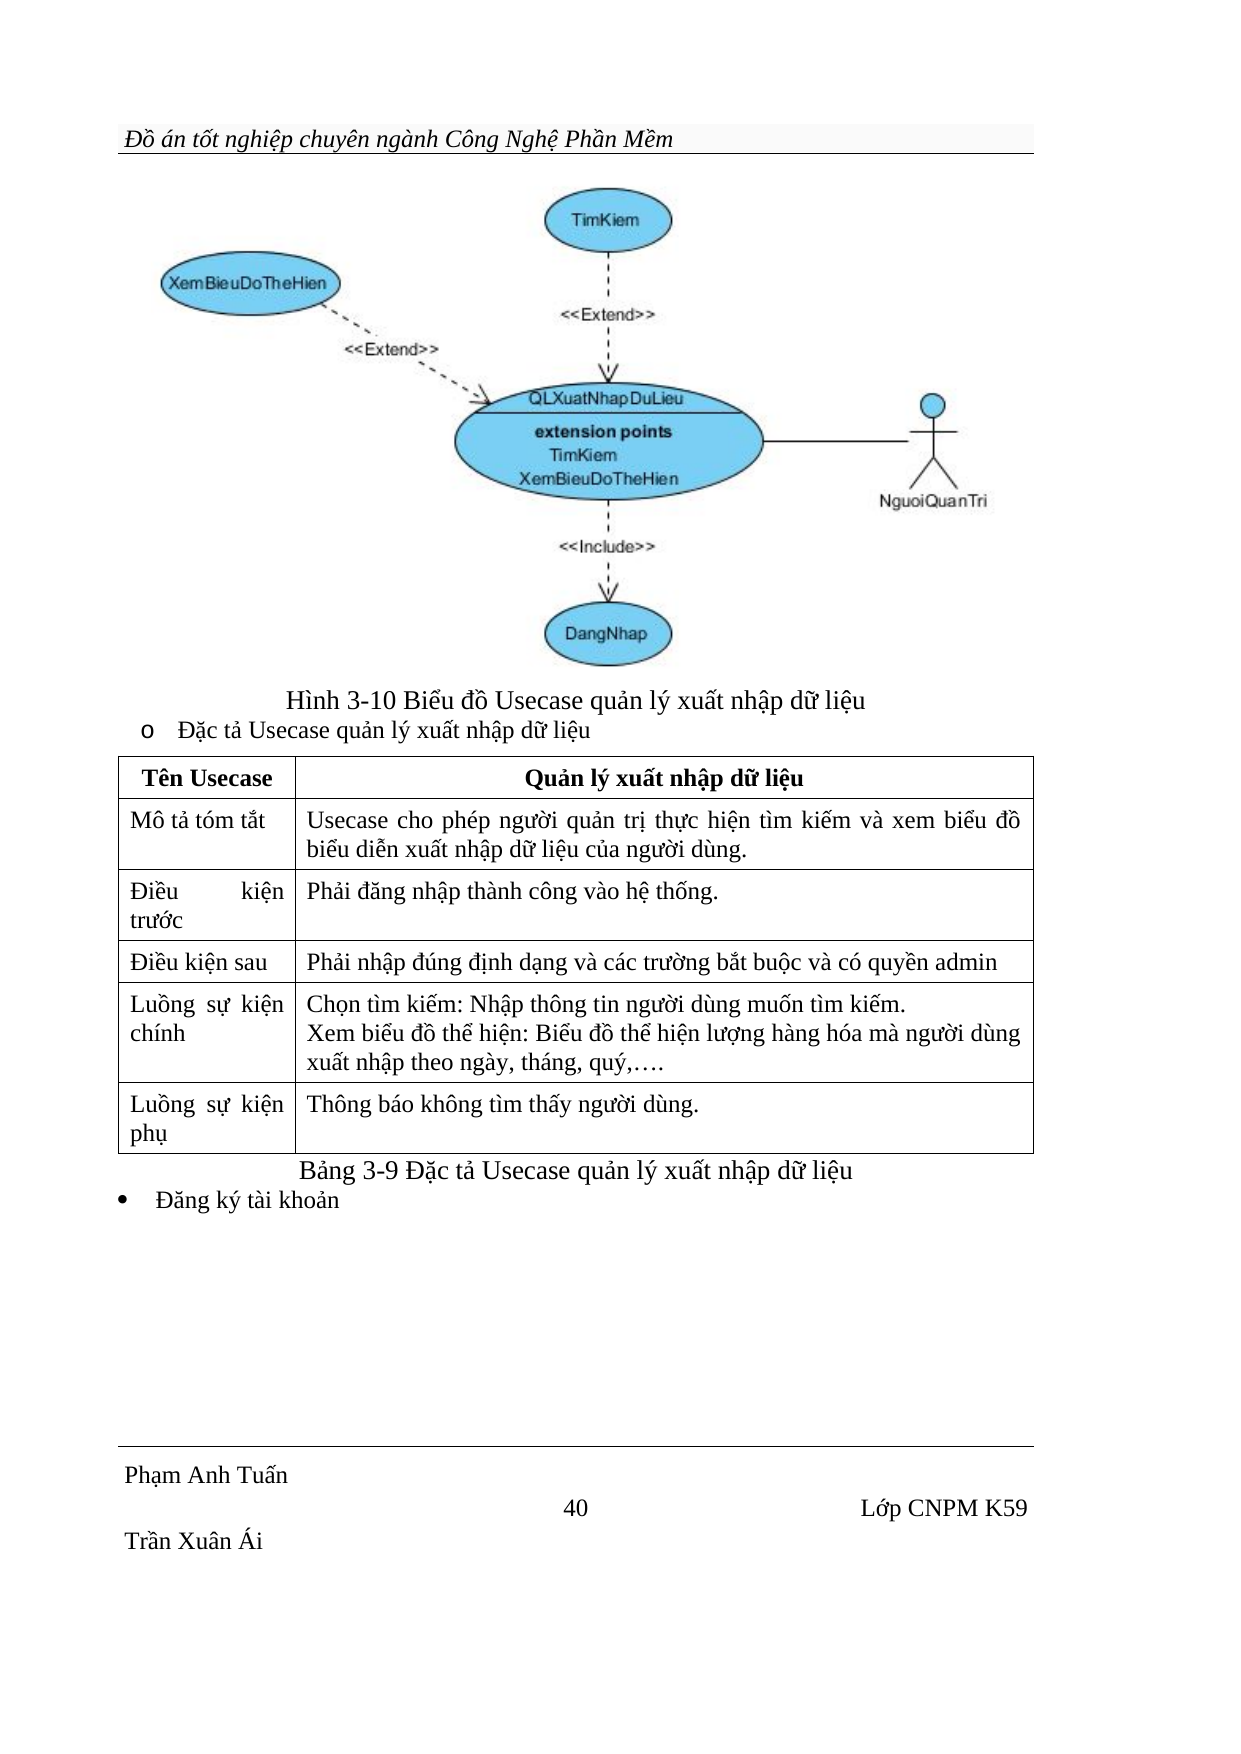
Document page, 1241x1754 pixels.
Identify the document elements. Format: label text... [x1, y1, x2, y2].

list Đặc tả Usecase quản lý xuất nhập dữ liệu [140, 716, 1033, 746]
table_header Quản lý xuất nhập dữ liệu [296, 757, 1033, 798]
table_cell Chọn tìm kiếm: Nhập thông tin người dùng muốn tìm kiếm. Xem biểu đồ thể hiện: Biểu đồ thể hiện lượng hàng hóa mà người dùng xuất nhập theo ngày, tháng, quý,…. [296, 983, 1033, 1082]
table_header Tên Usecase [119, 757, 295, 798]
picture [150, 182, 1001, 676]
text Bảng 3-9 Đặc tả Usecase quản lý xuất nhập dữ liệu [118, 1154, 1033, 1185]
table_cell Luồng sự kiện phụ [119, 1083, 295, 1153]
table_cell Phải đăng nhập thành công vào hệ thống. [296, 870, 1033, 940]
list Đăng ký tài khoản [118, 1185, 1033, 1214]
table_cell Phải nhập đúng định dạng và các trường bắt buộc và có quyền admin [296, 941, 1033, 982]
table_cell Thông báo không tìm thấy người dùng. [296, 1083, 1033, 1153]
table_cell Mô tả tóm tắt [119, 799, 295, 869]
table_cell Điều kiện trước [119, 870, 295, 940]
table_cell Luồng sự kiện chính [119, 983, 295, 1082]
table_cell Usecase cho phép người quản trị thực hiện tìm kiếm và xem biểu đồ biểu diễn xuất nhập dữ liệu của người dùng. [296, 799, 1033, 869]
table_cell Điều kiện sau [119, 941, 295, 982]
